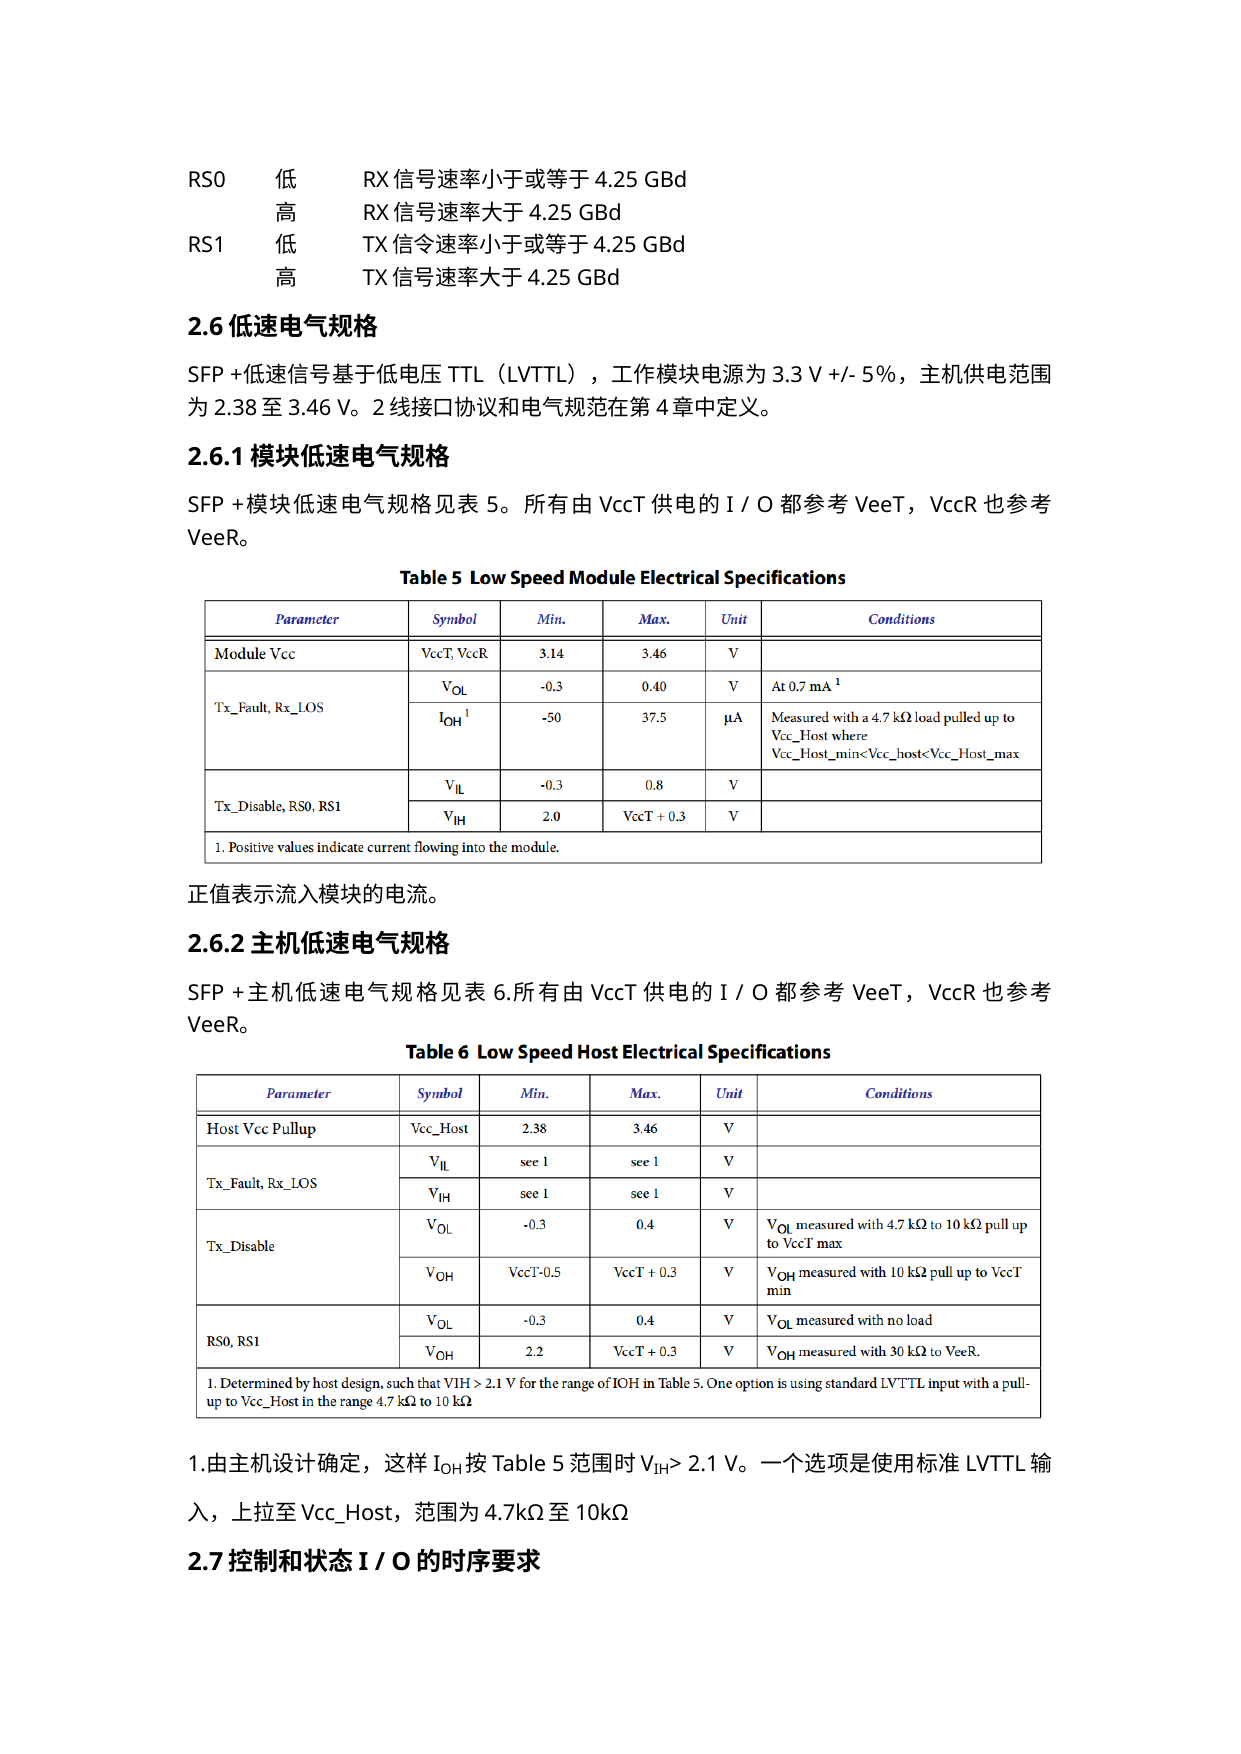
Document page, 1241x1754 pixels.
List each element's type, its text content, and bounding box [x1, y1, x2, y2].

list 2.6低速电气规格 [187, 292, 1053, 357]
picture [187, 552, 1052, 872]
list SFP +模块低速电气规格见表5。所有由VccT供电的I / O都参考VeeT，VccR也参考VeeR。 [187, 487, 1053, 552]
list RS1 低 TX信令速率小于或等于4.25 GBd [187, 227, 1053, 259]
list 2.7控制和状态I / O的时序要求 [187, 1527, 1053, 1592]
list RS0 低 RX信号速率小于或等于4.25 GBd [187, 162, 1053, 194]
picture [187, 1039, 1052, 1423]
list 由主机设计确定，这样IOH按Table 5范围时VIH> 2.1 V。一个选项是使用标准LVTTL输入，上拉至Vcc_Host，范围为4.7kΩ至10kΩ [187, 1429, 1053, 1527]
list SFP +主机低速电气规格见表6.所有由VccT供电的I / O都参考VeeT，VccR也参考VeeR。 [187, 974, 1053, 1039]
list 正值表示流入模块的电流。 [187, 877, 1053, 909]
list 高 TX信号速率大于4.25 GBd [231, 259, 1053, 292]
list SFP +低速信号基于低电压TTL（LVTTL），工作模块电源为3.3 V +/- 5％，主机供电范围为2.38至3.46 V。2线接口协议和电气规范在第4章中定义。 [187, 357, 1053, 422]
list 2.6.1模块低速电气规格 [187, 422, 1053, 487]
list 2.6.2主机低速电气规格 [187, 909, 1053, 974]
list 高 RX信号速率大于4.25 GBd [231, 194, 1053, 227]
